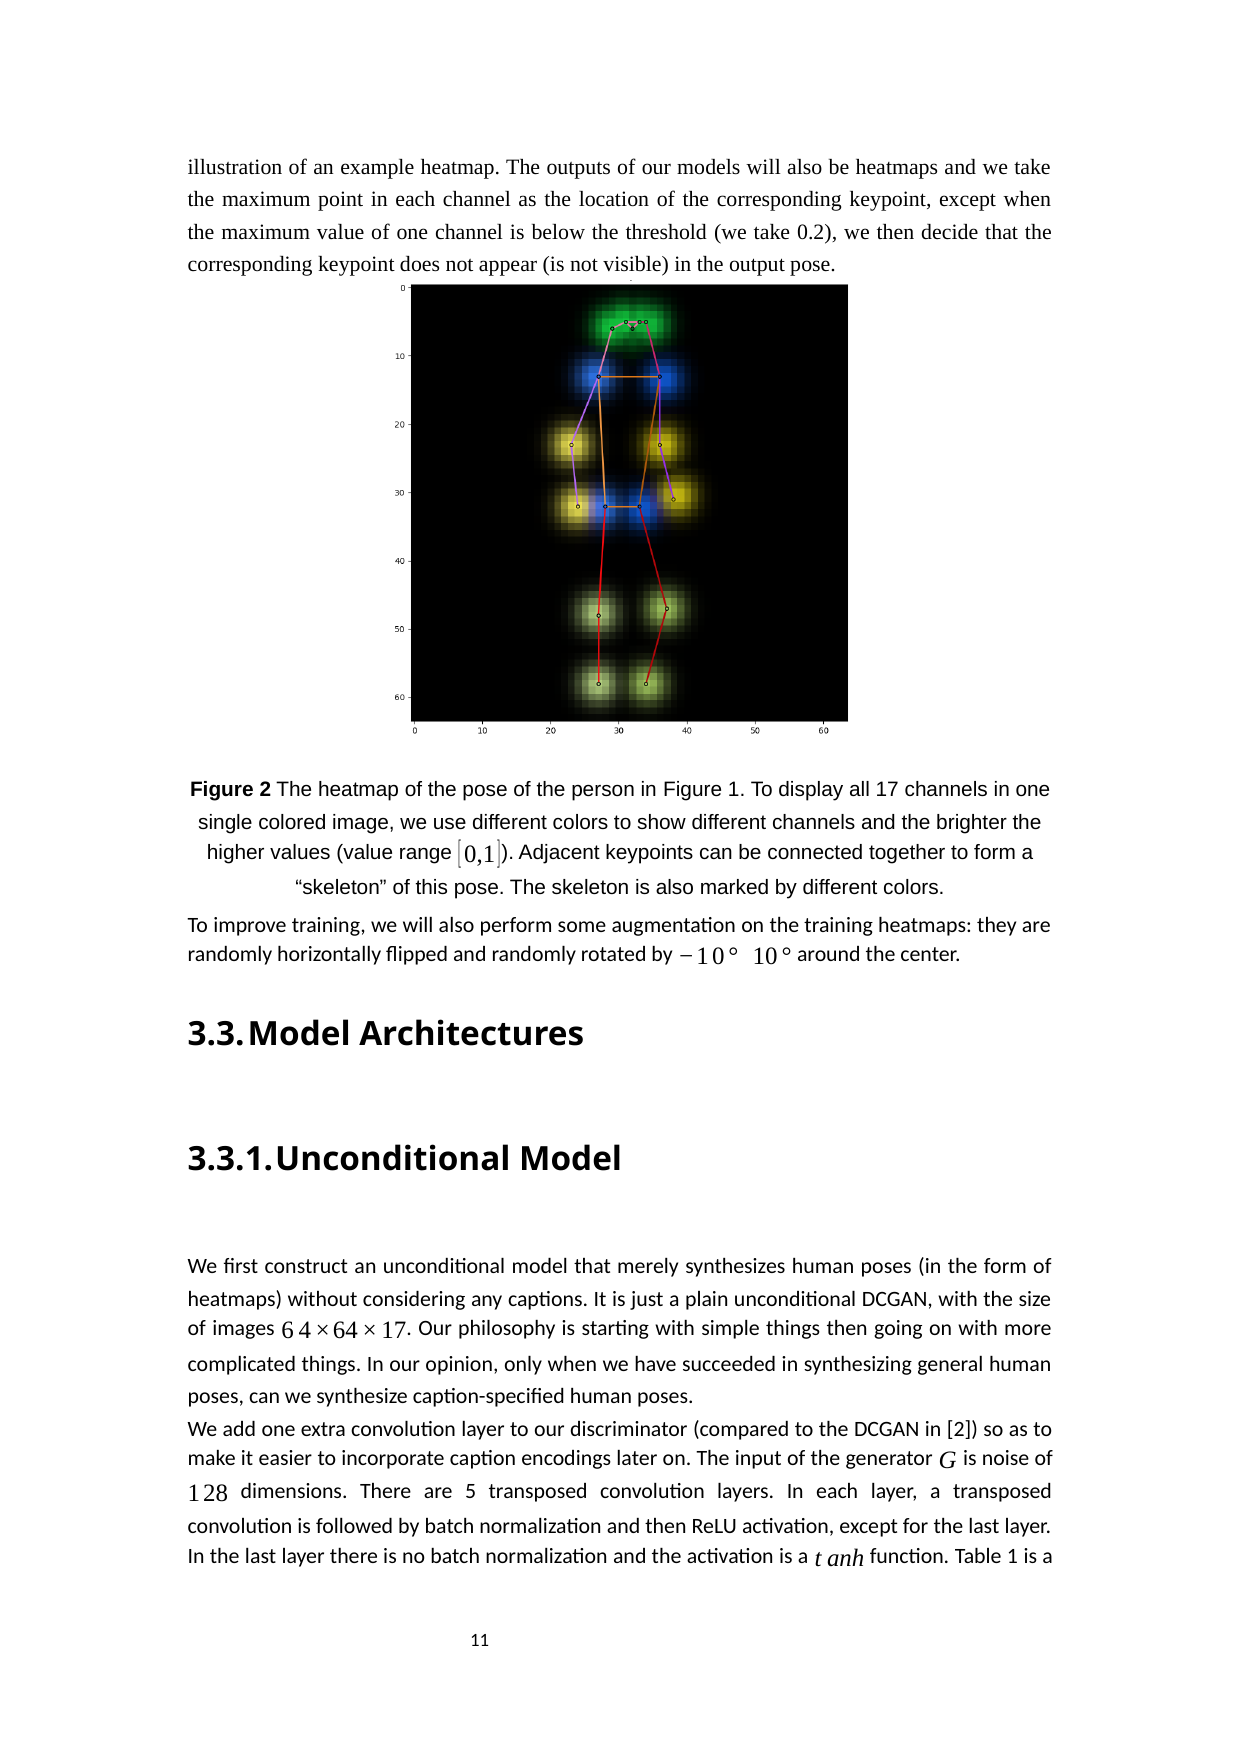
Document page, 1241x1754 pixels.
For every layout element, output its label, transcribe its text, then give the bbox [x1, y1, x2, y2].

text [187, 1412, 1053, 1574]
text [187, 150, 1053, 280]
text Figure 2 The heatmap of the pose of the person in Figure 1. To display all 17 channels in one single colored image, we use different colors to show different channels and the brighter the higher values (value range ). Adjacent keypoints can be connected together to form a “skeleton” of this pose. The skeleton is also marked by different colors. [187, 773, 1053, 903]
text We first construct an unconditional model that merely synthesizes human poses (in the form of heatmaps) without considering any captions. It is just a plain unconditional DCGAN, with the size of images . Our philosophy is starting with simple things then going on with more complicated things. In our opinion, only when we have succeeded in synthesizing general human poses, can we synthesize caption-specified human poses. [187, 1249, 1053, 1412]
subtitle Unconditional Model [187, 1125, 1053, 1190]
text To improve training, we will also perform some augmentation on the training heatmaps: they are randomly horizontally flipped and randomly rotated by around the center. [187, 908, 1053, 973]
picture [385, 280, 855, 746]
subtitle Model Architectures [187, 1000, 1053, 1065]
